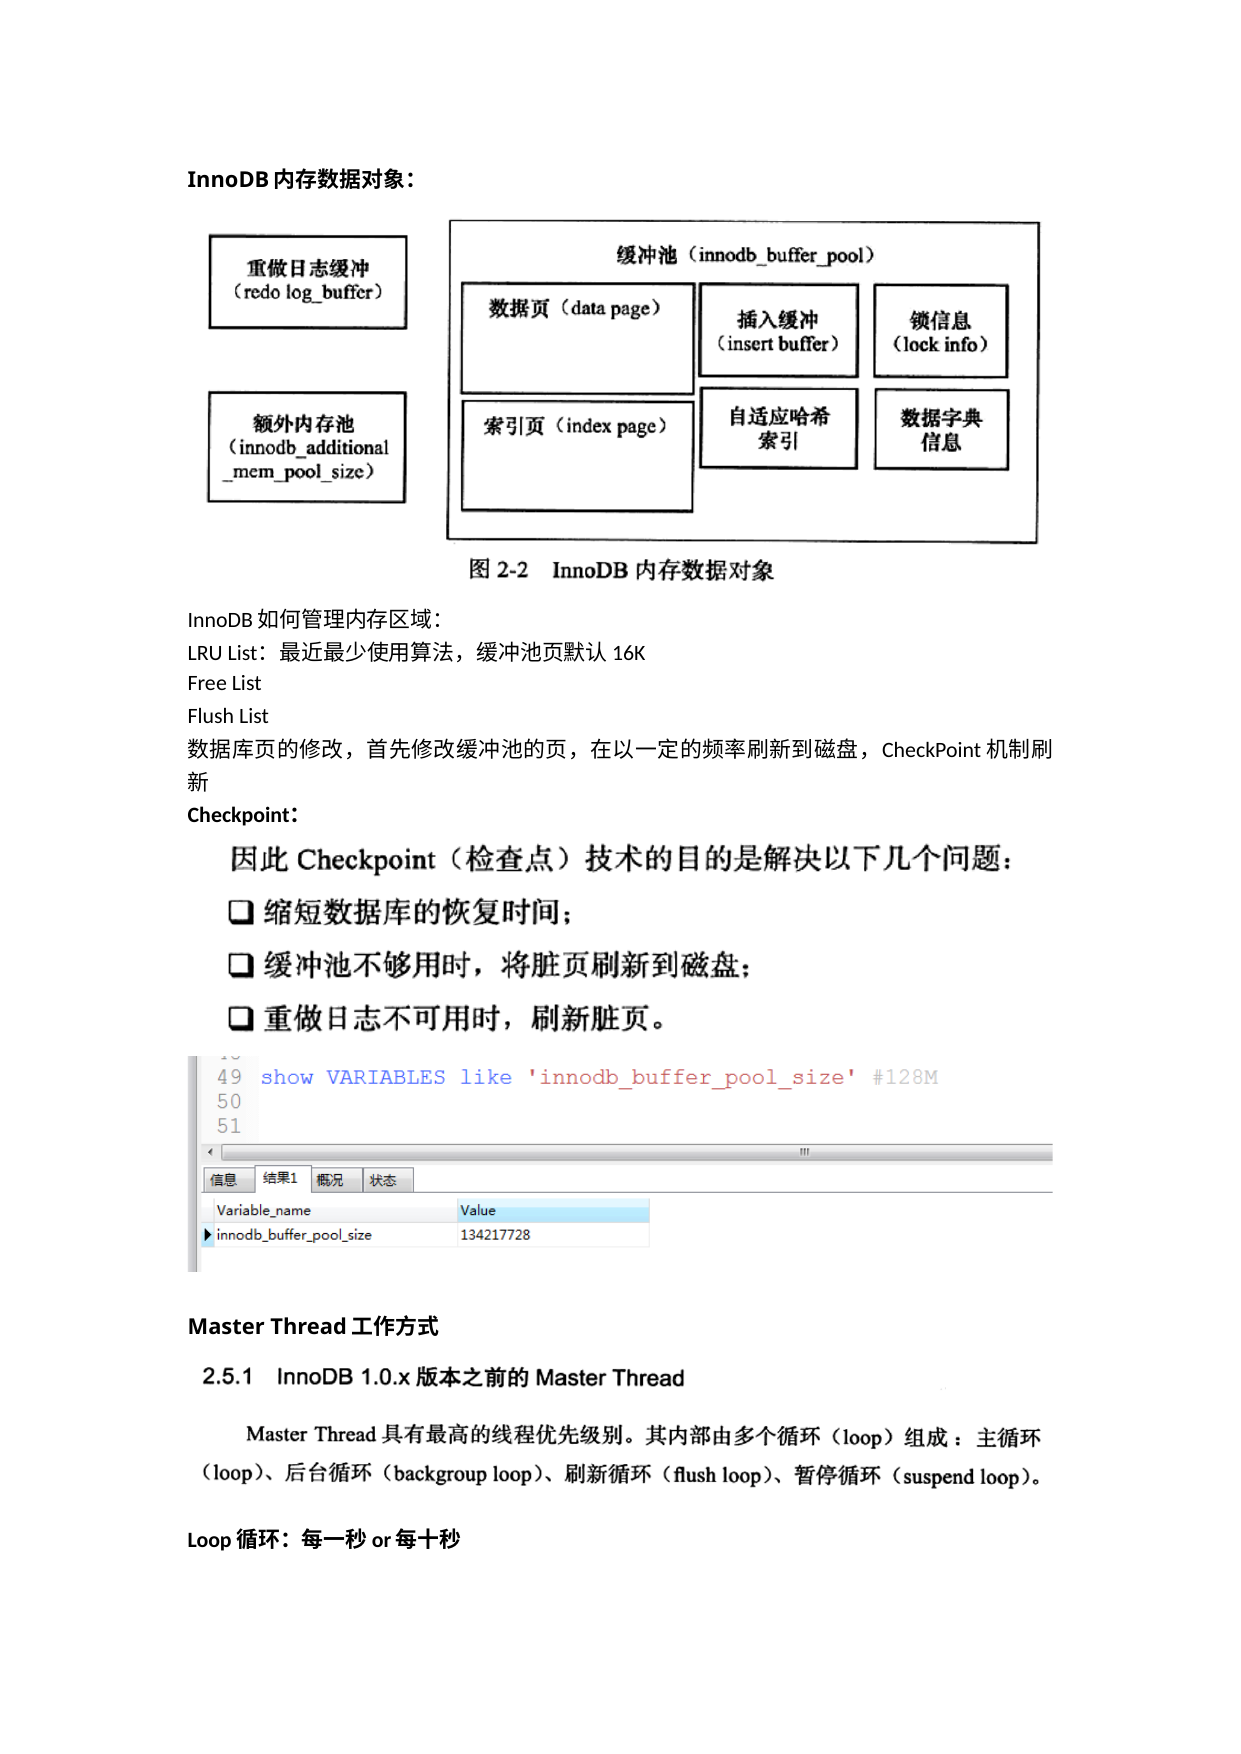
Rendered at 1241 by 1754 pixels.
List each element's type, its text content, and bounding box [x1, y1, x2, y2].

subtitle Master Thread工作方式 [187, 1309, 1053, 1342]
picture [187, 211, 1053, 584]
text 数据库页的修改，首先修改缓冲池的页，在以一定的频率刷新到磁盘，CheckPoint机制刷新 [187, 732, 1053, 797]
text LRU List：最近最少使用算法，缓冲池页默认16K [187, 634, 1053, 667]
text Loop循环：每一秒or每十秒 [187, 1521, 1053, 1554]
text Free List [187, 667, 1053, 699]
picture [187, 829, 1053, 1046]
text InnoDB如何管理内存区域： [187, 602, 1053, 634]
text Checkpoint： [187, 797, 1053, 829]
picture [187, 1358, 1053, 1496]
subtitle InnoDB内存数据对象： [187, 162, 1053, 194]
text Flush List [187, 699, 1053, 732]
picture [187, 1056, 1053, 1272]
